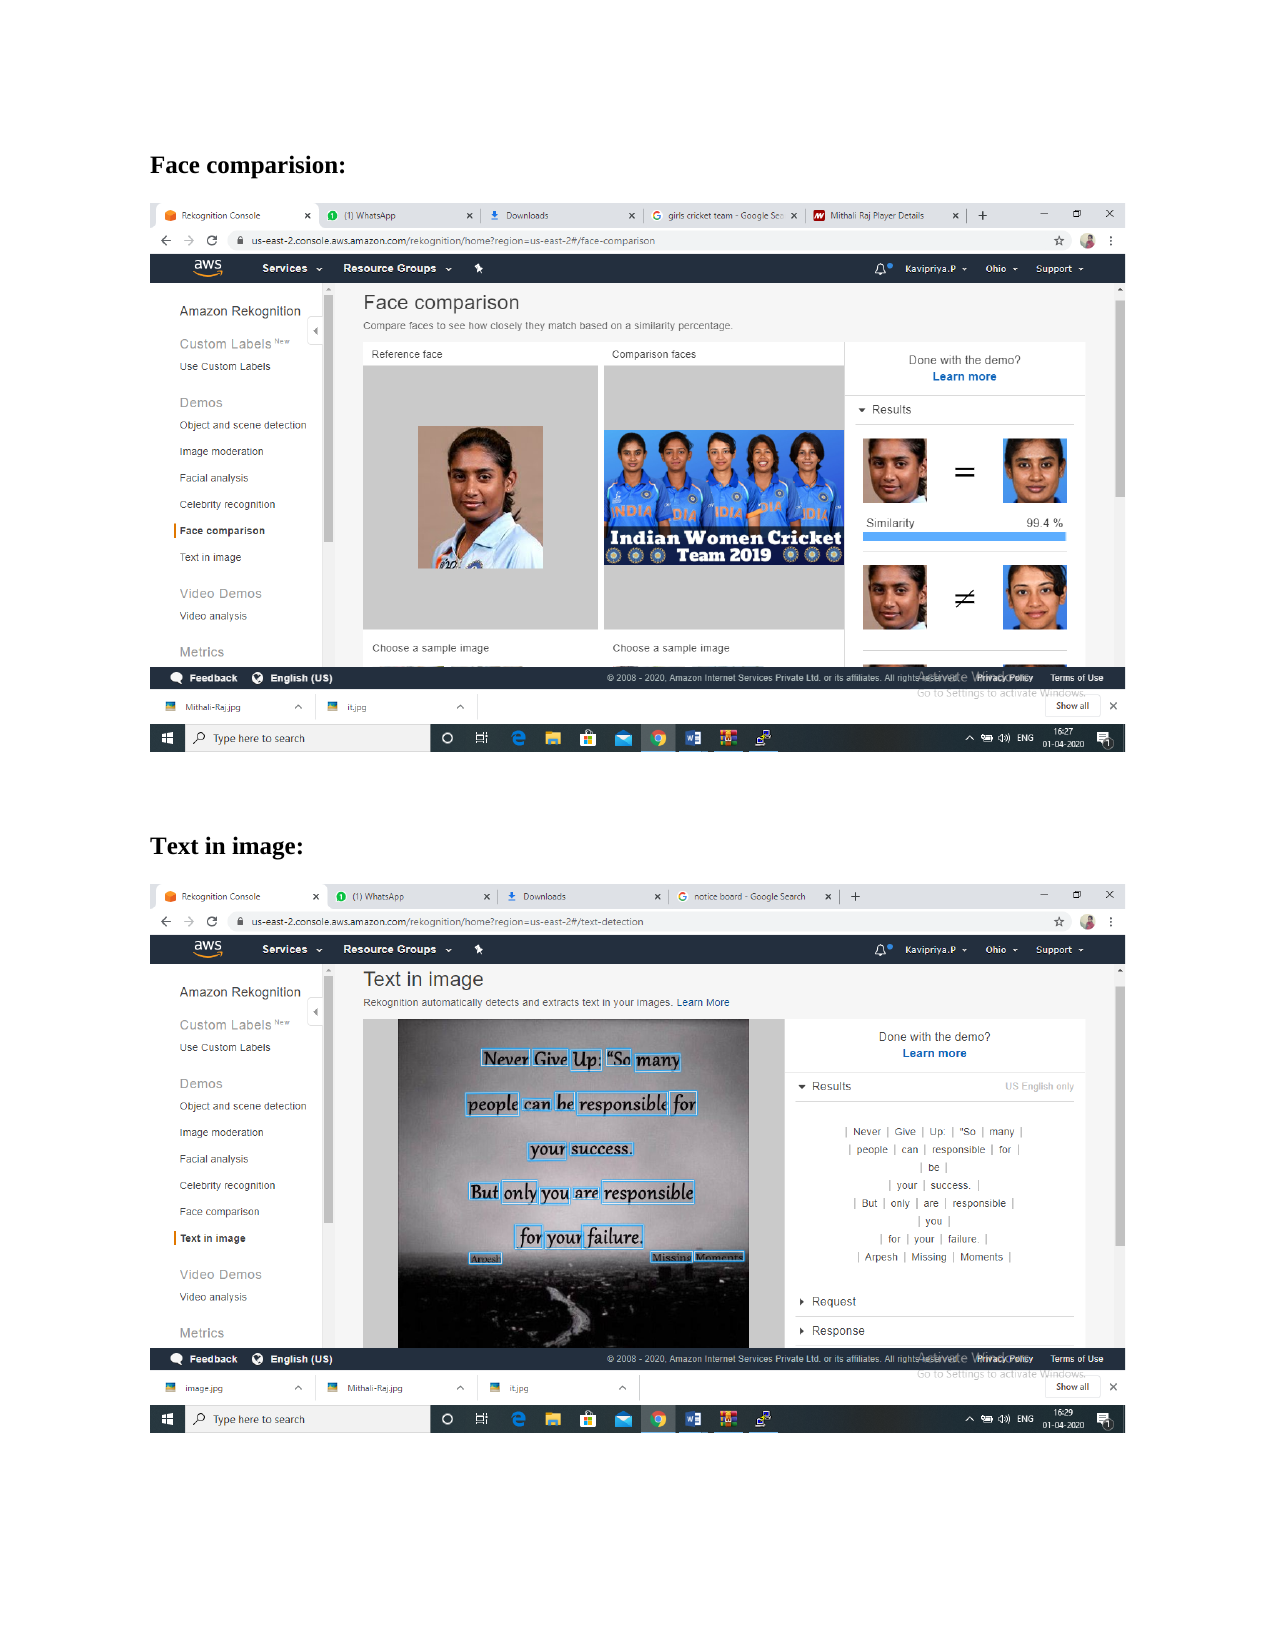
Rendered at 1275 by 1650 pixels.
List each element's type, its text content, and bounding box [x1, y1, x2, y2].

text Face comparision: [150, 150, 1125, 179]
picture [150, 884, 1125, 1433]
text Text in image: [150, 831, 1125, 859]
picture [150, 203, 1125, 752]
